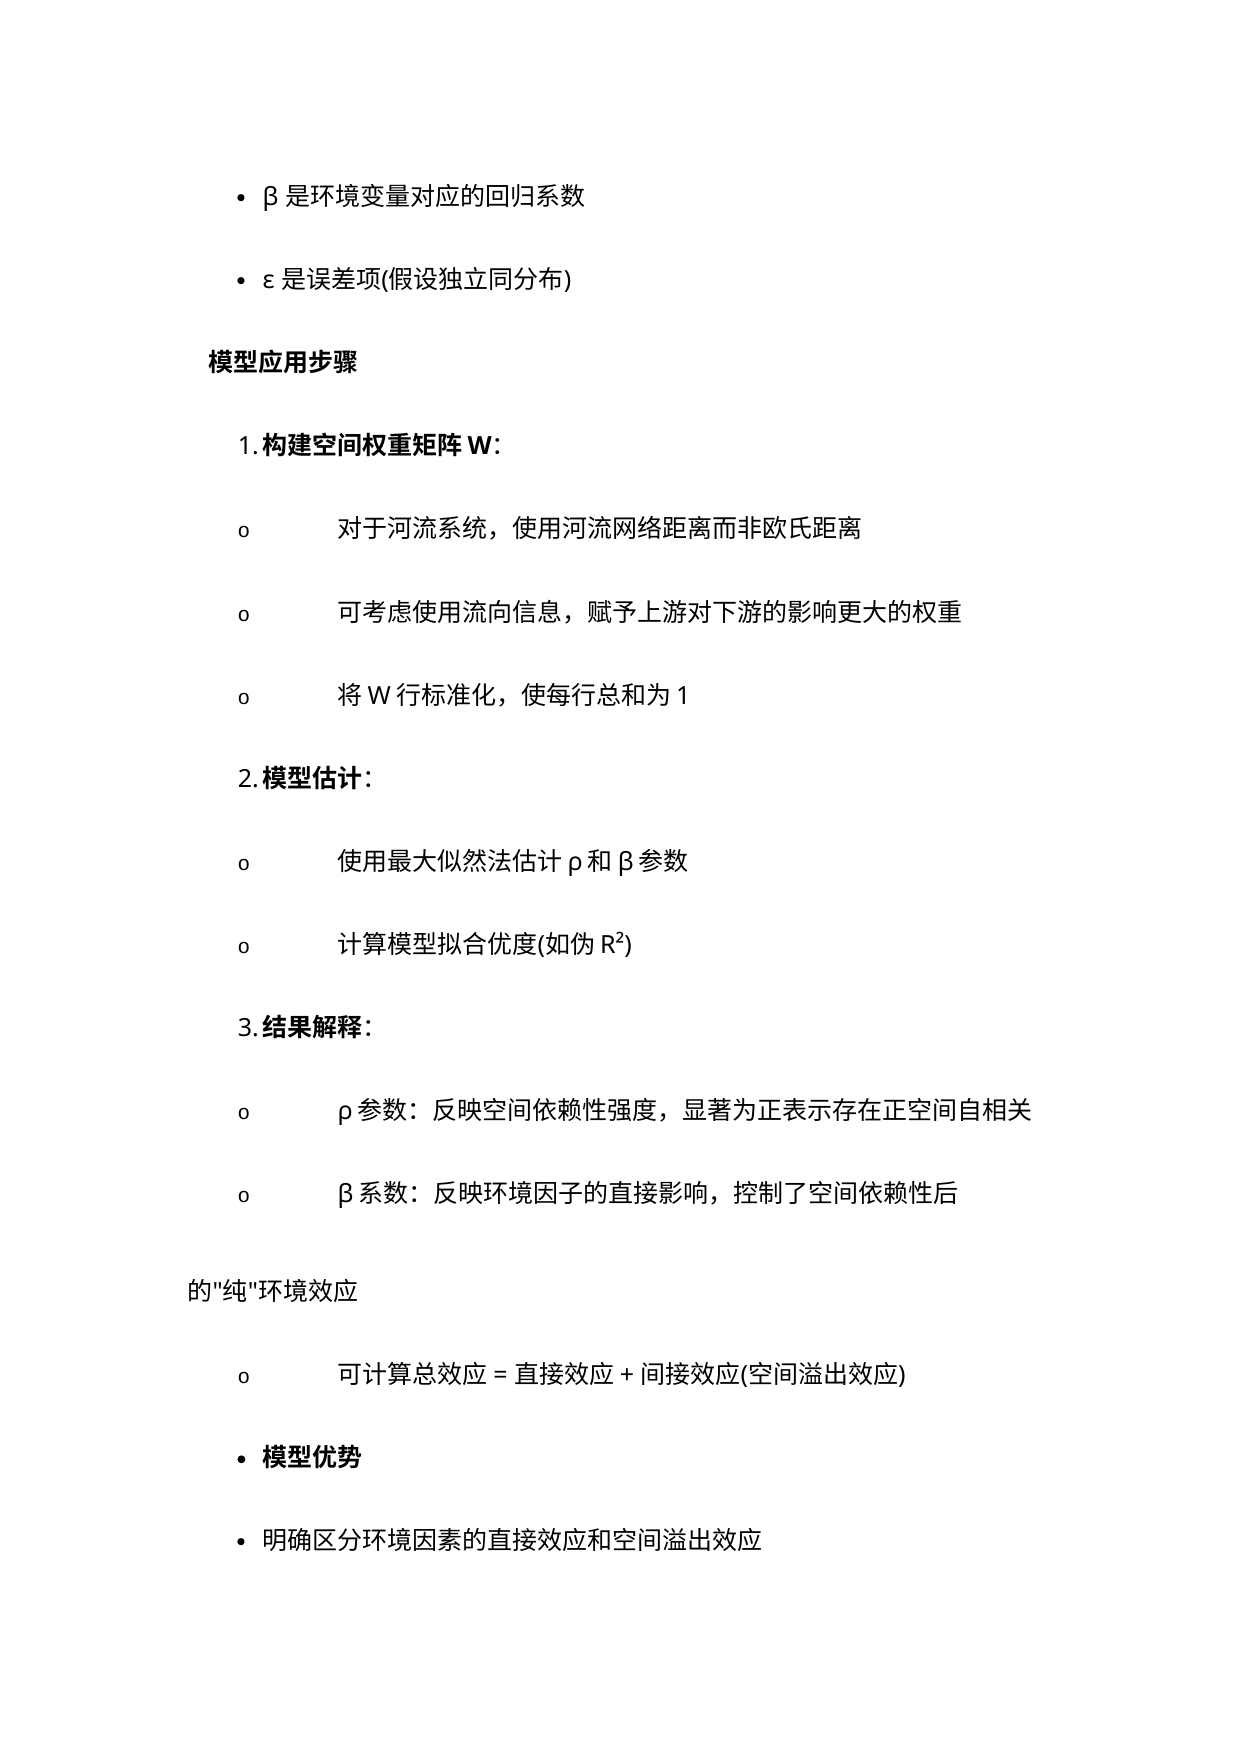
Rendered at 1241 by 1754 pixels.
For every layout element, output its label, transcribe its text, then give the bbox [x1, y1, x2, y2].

list 计算模型拟合优度(如伪R²) [187, 910, 1053, 975]
list 可考虑使用流向信息，赋予上游对下游的影响更大的权重 [187, 578, 1053, 643]
list 构建空间权重矩阵W： [187, 411, 1053, 476]
text 模型应用步骤 [187, 328, 1053, 393]
list β 是环境变量对应的回归系数 [187, 162, 1053, 227]
list 使用最大似然法估计ρ和β参数 [187, 827, 1053, 892]
list β系数：反映环境因子的直接影响，控制了空间依赖性后的"纯"环境效应 [187, 1159, 1053, 1322]
list 将W行标准化，使每行总和为1 [187, 661, 1053, 726]
list 模型优势 [187, 1423, 1053, 1488]
list 对于河流系统，使用河流网络距离而非欧氏距离 [187, 494, 1053, 559]
list ε 是误差项(假设独立同分布) [187, 245, 1053, 310]
list 模型估计： [187, 744, 1053, 809]
list ρ参数：反映空间依赖性强度，显著为正表示存在正空间自相关 [187, 1076, 1053, 1141]
list 明确区分环境因素的直接效应和空间溢出效应 [187, 1506, 1053, 1571]
list 结果解释： [187, 993, 1053, 1058]
list 可计算总效应 = 直接效应 + 间接效应(空间溢出效应) [187, 1340, 1053, 1405]
